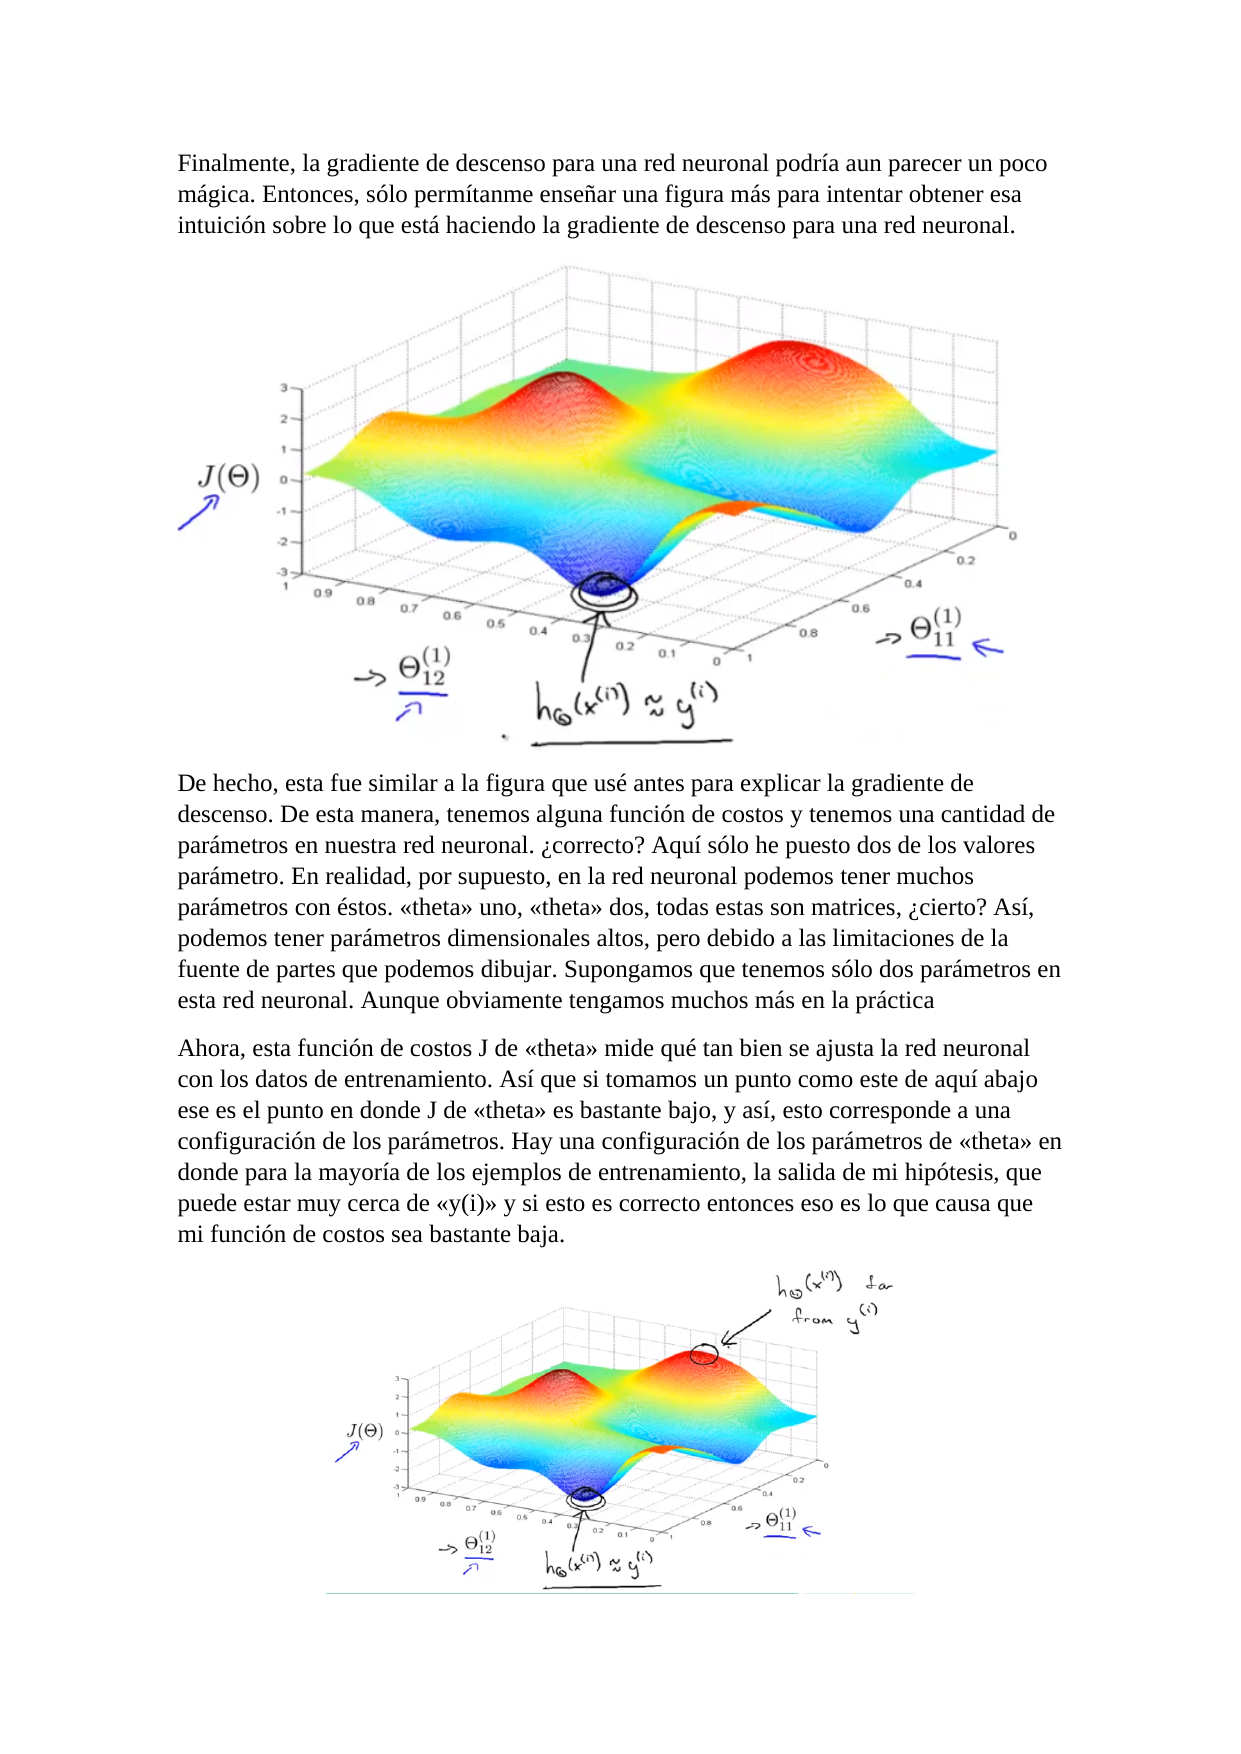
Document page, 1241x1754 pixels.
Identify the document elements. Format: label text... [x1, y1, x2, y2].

text De hecho, esta fue similar a la figura que usé antes para explicar la gradiente de descenso. De esta manera, tenemos alguna función de costos y tenemos una cantidad de parámetros en nuestra red neuronal. ¿correcto? Aquí sólo he puesto dos de los valores parámetro. En realidad, por supuesto, en la red neuronal podemos tener muchos parámetros con éstos. «theta» uno, «theta» dos, todas estas son matrices, ¿cierto? Así, podemos tener parámetros dimensionales altos, pero debido a las limitaciones de la fuente de partes que podemos dibujar. Supongamos que tenemos sólo dos parámetros en esta red neuronal. Aunque obviamente tengamos muchos más en la práctica [177, 768, 1063, 1014]
text Finalmente, la gradiente de descenso para una red neuronal podría aun parecer un poco mágica. Entonces, sólo permítanme enseñar una figura más para intentar obtener esa intuición sobre lo que está haciendo la gradiente de descenso para una red neuronal. [177, 148, 1063, 238]
picture [326, 1267, 915, 1594]
text Ahora, esta función de costos J de «theta» mide qué tan bien se ajusta la red neuronal con los datos de entrenamiento. Así que si tomamos un punto como este de aquí abajo ese es el punto en donde J de «theta» es bastante bajo, y así, esto corresponde a una configuración de los parámetros. Hay una configuración de los parámetros de «theta» en donde para la mayoría de los ejemplos de entrenamiento, la salida de mi hipótesis, que puede estar muy cerca de «y(i)» y si esto es correcto entonces eso es lo que causa que mi función de costos sea bastante baja. [177, 1033, 1063, 1248]
picture [177, 257, 1063, 750]
